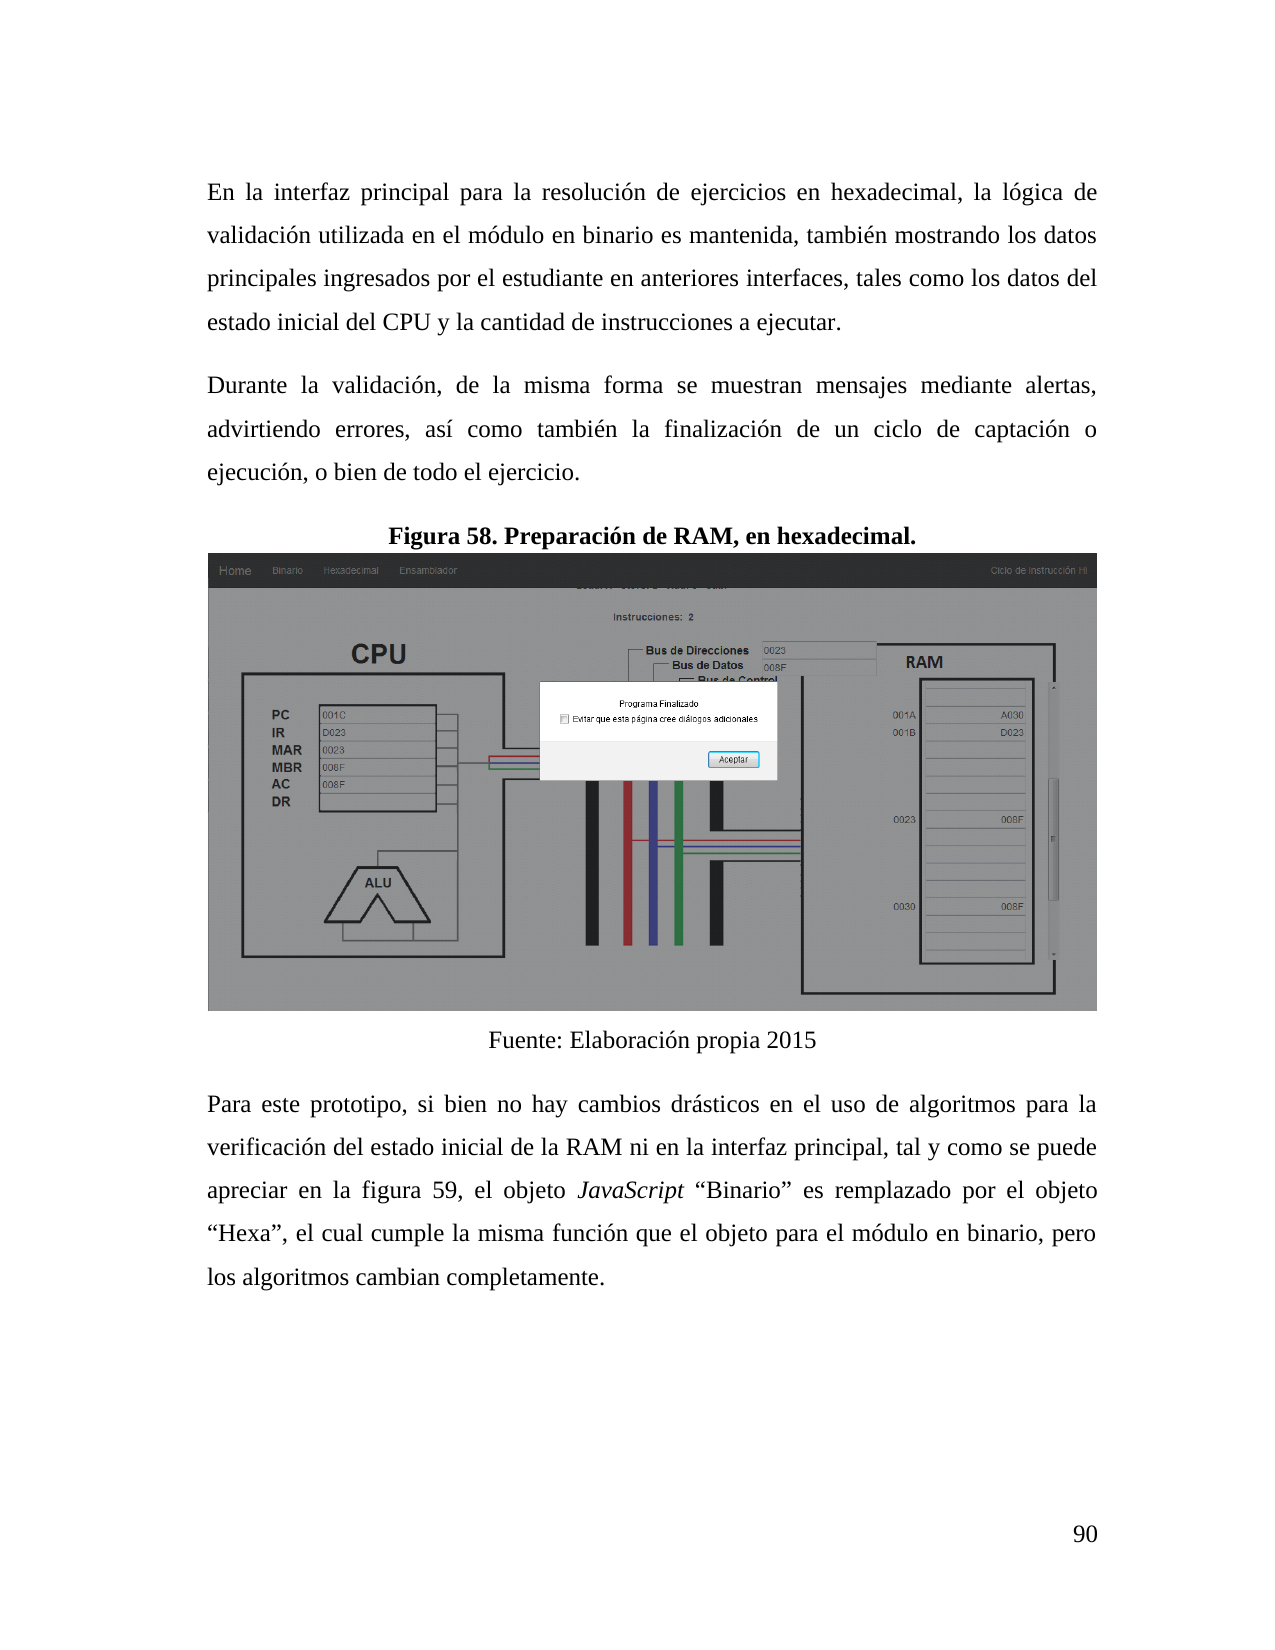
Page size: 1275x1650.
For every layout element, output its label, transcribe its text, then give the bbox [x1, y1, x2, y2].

text En la interfaz principal para la resolución de ejercicios en hexadecimal, la lógica de validación utilizada en el módulo en binario es mantenida, también mostrando los datos principales ingresados por el estudiante en anteriores interfaces, tales como los datos del estado inicial del CPU y la cantidad de instrucciones a ejecutar. [207, 177, 1098, 335]
text Fuente: Elaboración propia 2015 [207, 1025, 1098, 1054]
picture [207, 553, 1097, 1011]
text Durante la validación, de la misma forma se muestran mensajes mediante alertas, advirtiendo errores, así como también la finalización de un ciclo de captación o ejecución, o bien de todo el ejercicio. [207, 371, 1098, 486]
text Para este prototipo, si bien no hay cambios drásticos en el uso de algoritmos para la verificación del estado inicial de la RAM ni en la interfaz principal, tal y como se puede apreciar en la figura 59, el objeto JavaScript “Binario” es remplazado por el objeto “Hexa”, el cual cumple la misma función que el objeto para el módulo en binario, pero los algoritmos cambian completamente. [207, 1089, 1098, 1290]
subtitle Figura 58. Preparación de RAM, en hexadecimal. [207, 521, 1098, 549]
